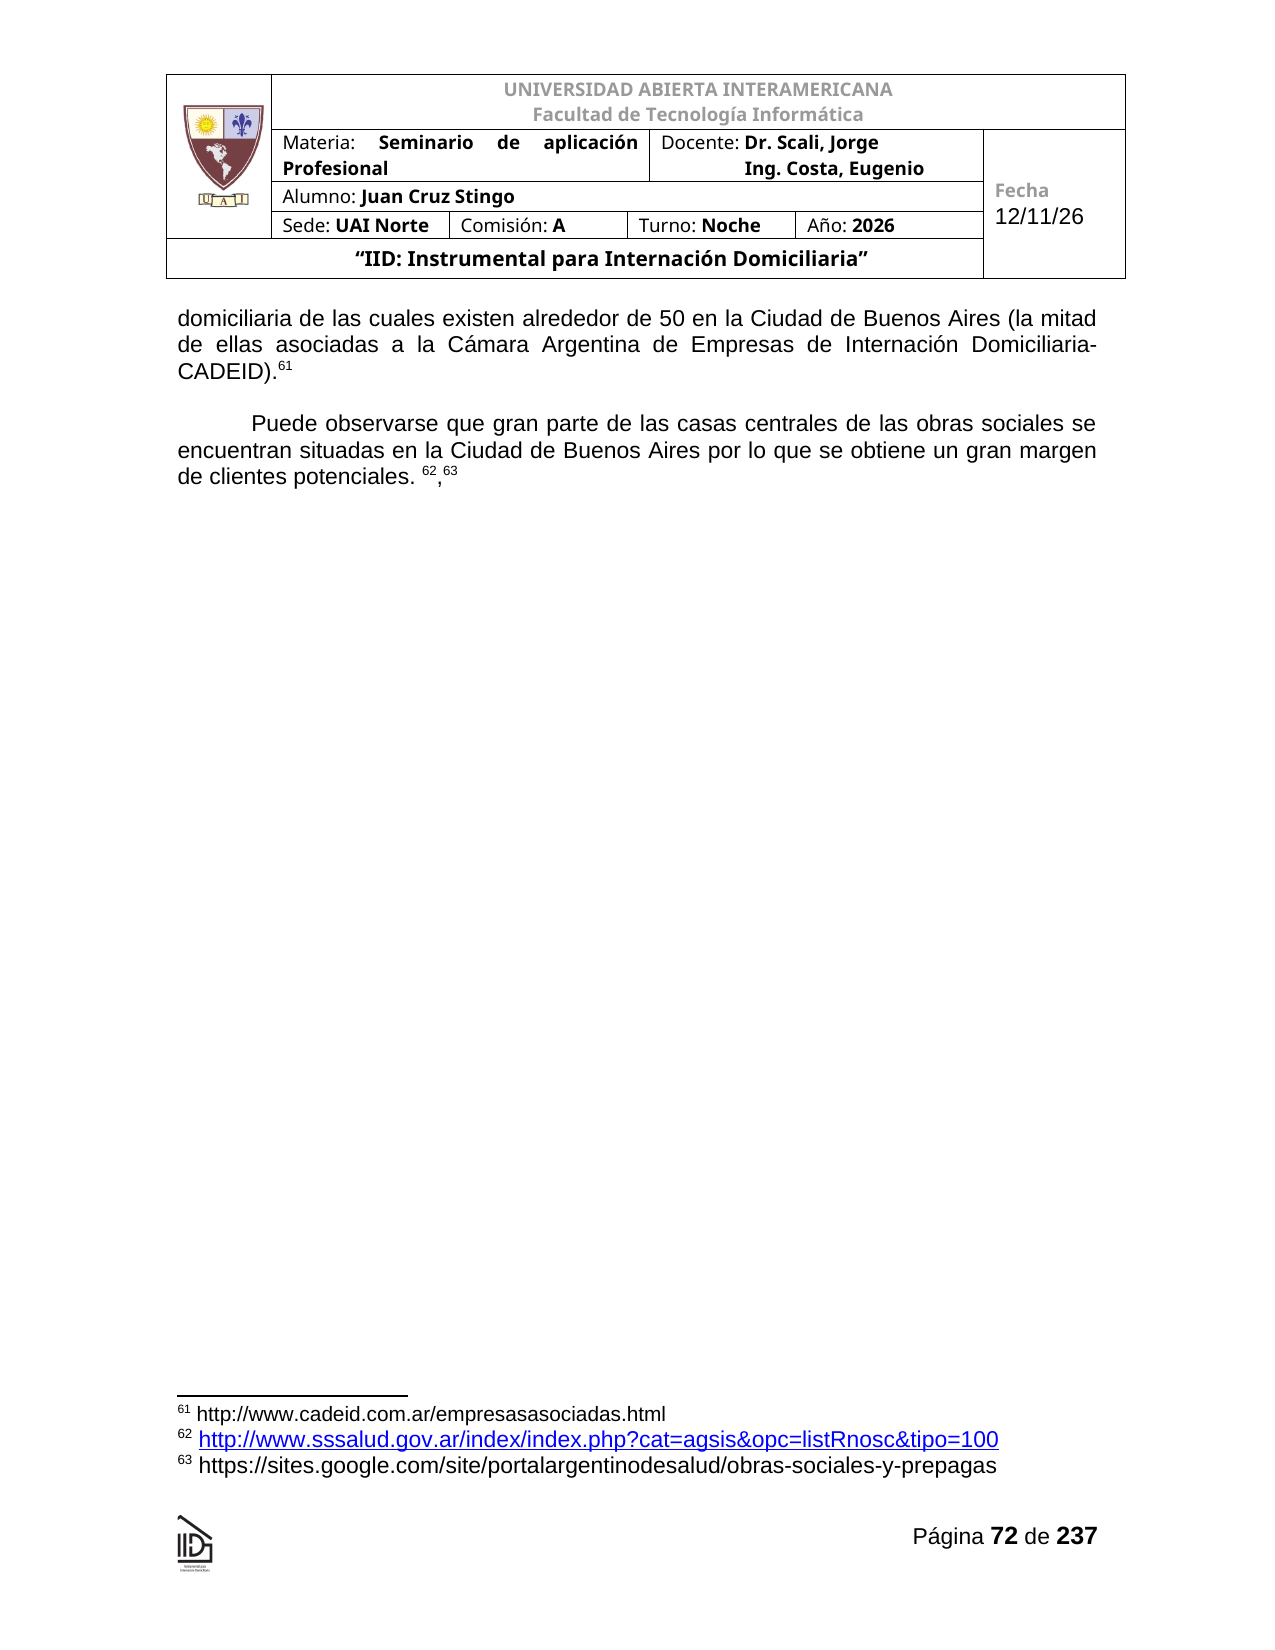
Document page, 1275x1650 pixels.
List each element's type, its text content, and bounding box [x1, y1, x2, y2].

picture [272, 130, 283, 181]
text Puede observarse que gran parte de las casas centrales de las obras sociales se encuentran situadas en la Ciudad de Buenos Aires por lo que se obtiene un gran margen de clientes potenciales. , [177, 410, 1098, 489]
picture [167, 97, 271, 211]
picture [272, 182, 283, 211]
picture [165, 1508, 225, 1585]
picture [272, 97, 283, 129]
